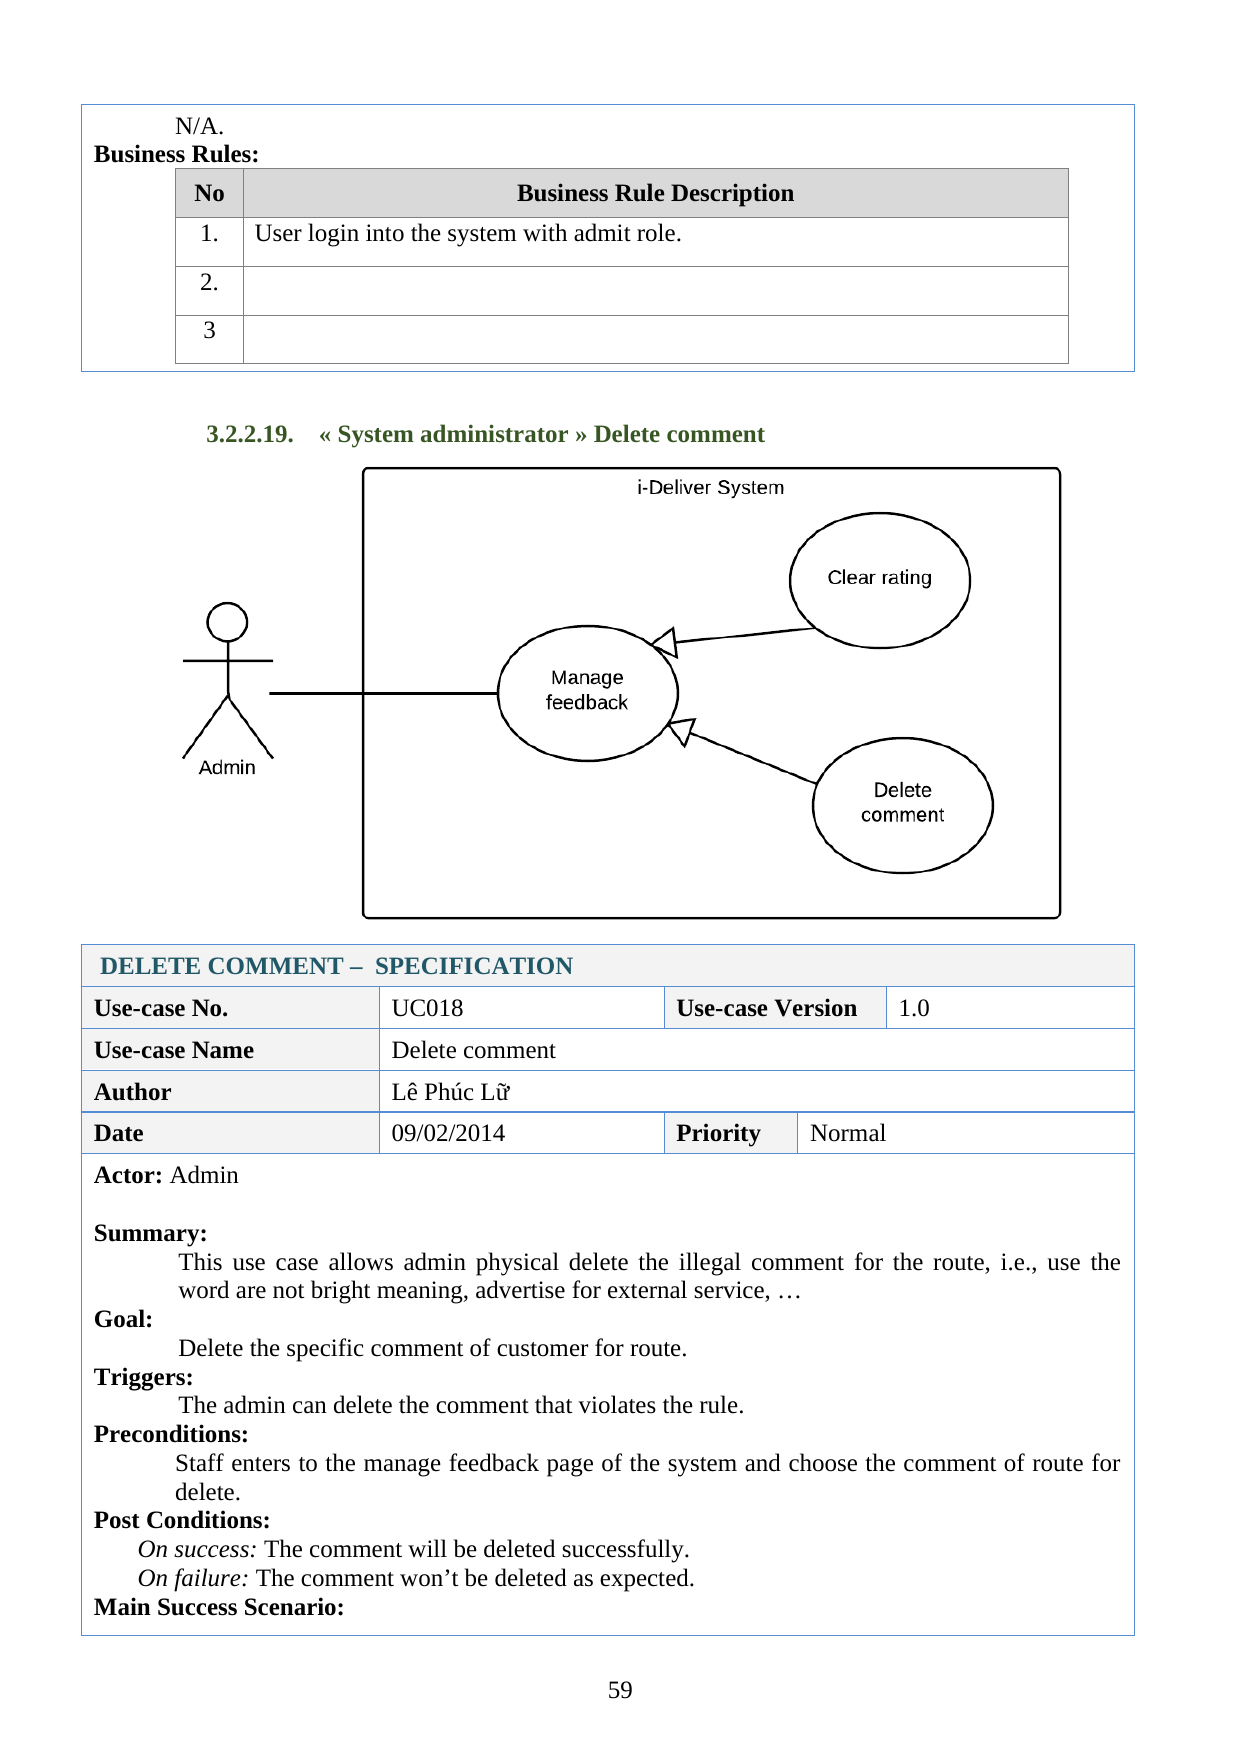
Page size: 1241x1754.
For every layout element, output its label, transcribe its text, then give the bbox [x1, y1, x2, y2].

table_cell Date [82, 1113, 379, 1153]
subtitle « System administrator » Delete comment [206, 419, 1146, 448]
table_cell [82, 105, 1134, 371]
table_cell Use-case Name [82, 1029, 379, 1069]
table_cell 1.0 [887, 987, 1134, 1028]
table_cell Use-case Version [665, 987, 886, 1028]
table_cell 09/02/2014 [380, 1113, 664, 1153]
table_cell Author [82, 1071, 379, 1111]
table_cell Lê Phúc Lữ [380, 1071, 1134, 1111]
table_cell Priority [665, 1113, 797, 1153]
table_cell Normal [798, 1113, 1134, 1153]
table_header DELETE COMMENT – SPECIFICATION [82, 945, 1134, 986]
picture [177, 462, 1064, 926]
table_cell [82, 1154, 1134, 1635]
table_cell Use-case No. [82, 987, 379, 1028]
table_cell UC018 [380, 987, 664, 1028]
table_cell Delete comment [380, 1029, 1134, 1069]
